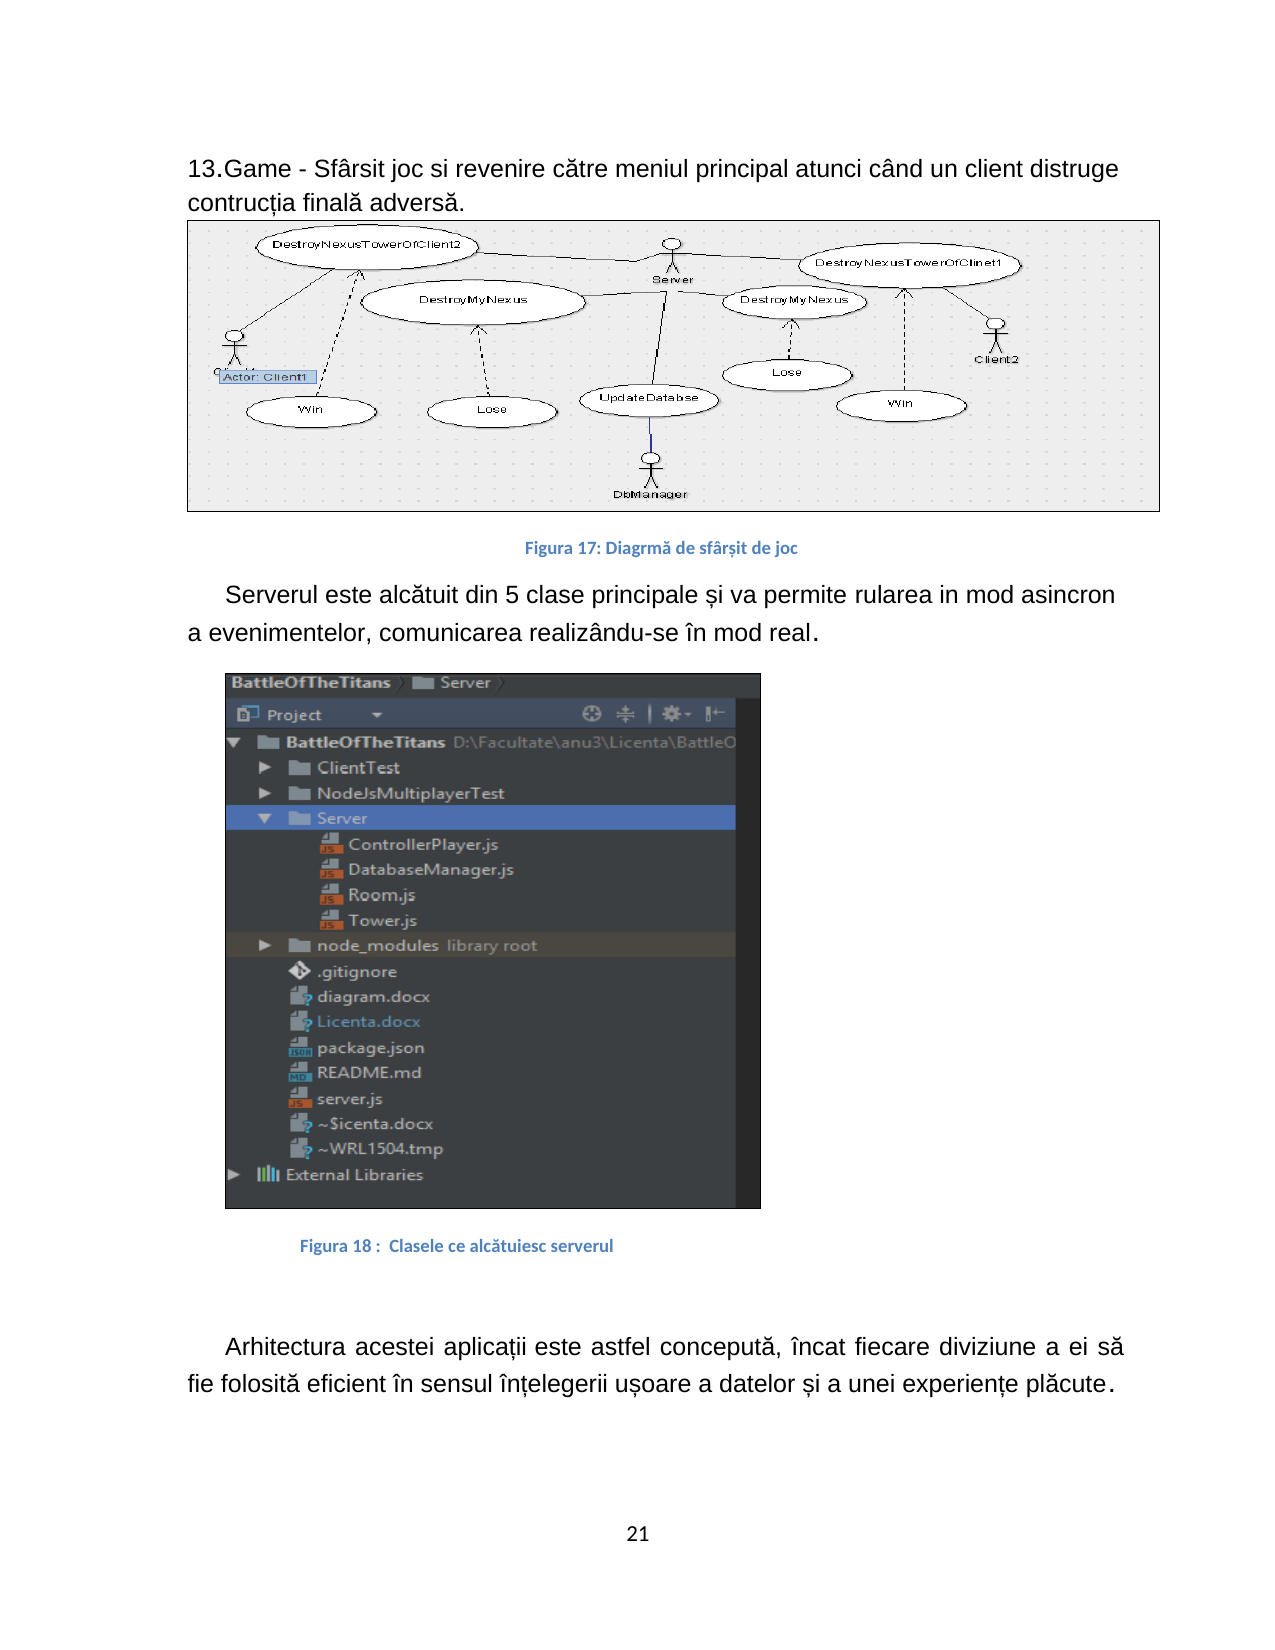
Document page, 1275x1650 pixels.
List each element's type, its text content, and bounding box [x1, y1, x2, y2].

text Figura 18 : Clasele ce alcătuiesc serverul [225, 1234, 1125, 1257]
text Figura 17: Diagrmă de sfârșit de joc [450, 536, 1125, 559]
picture [188, 221, 1159, 511]
text Arhitectura acestei aplicații este astfel concepută, încat fiecare diviziune a ei să fie folosită eficient în sensul înțelegerii ușoare a datelor și a unei experiențe plăcute. [187, 1331, 1125, 1399]
text Serverul este alcătuit din 5 clase principale și va permite rularea in mod asincron a evenimentelor, comunicarea realizându-se în mod real. [187, 580, 1125, 647]
picture [226, 674, 760, 1208]
text 13.Game - Sfârsit joc si revenire către meniul principal atunci când un client distruge contrucția finală adversă. [187, 150, 1125, 220]
